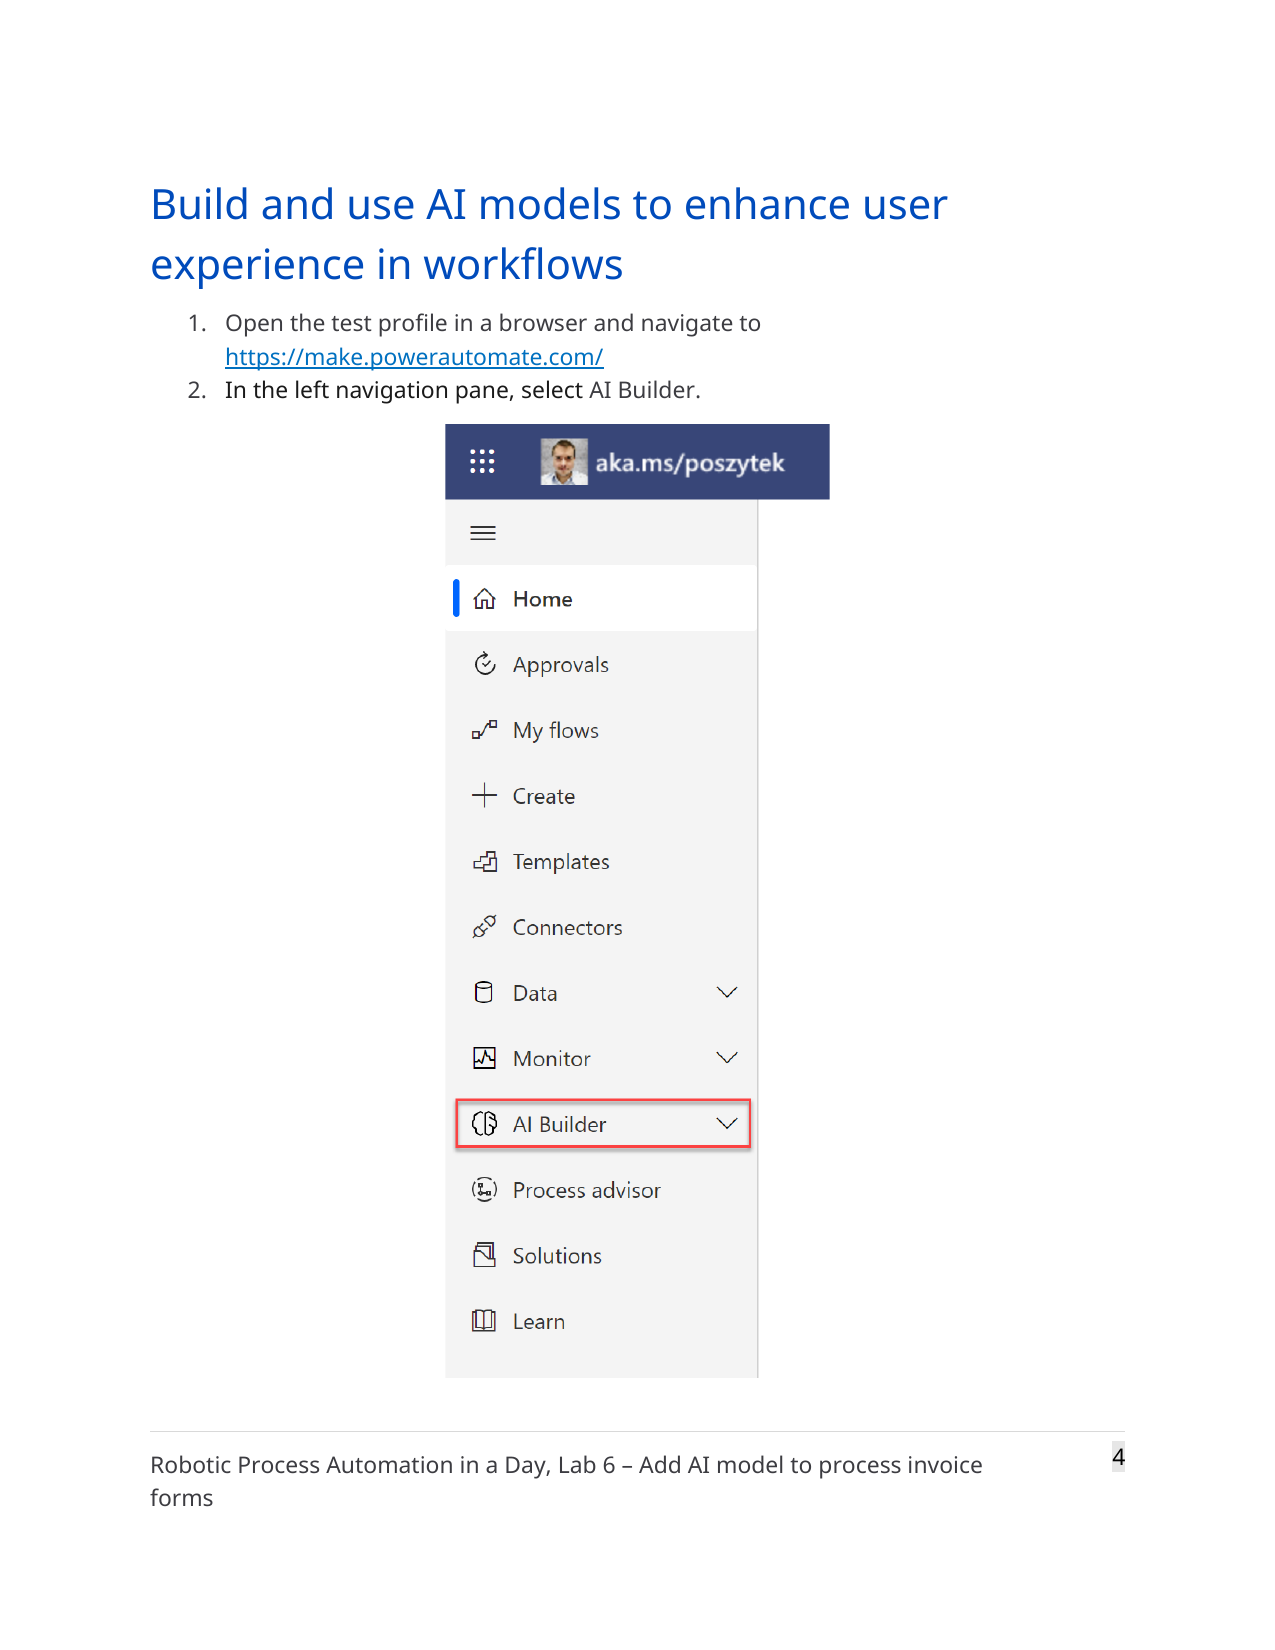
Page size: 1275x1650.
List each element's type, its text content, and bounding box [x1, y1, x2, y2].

list Open the test profile in a browser and navigate to https://make.powerautomate.com/ [187, 307, 1125, 372]
picture [445, 424, 830, 1378]
subtitle Build and use AI models to enhance user experience in workflows [150, 175, 1125, 291]
list In the left navigation pane, select AI Builder. [187, 374, 1125, 405]
